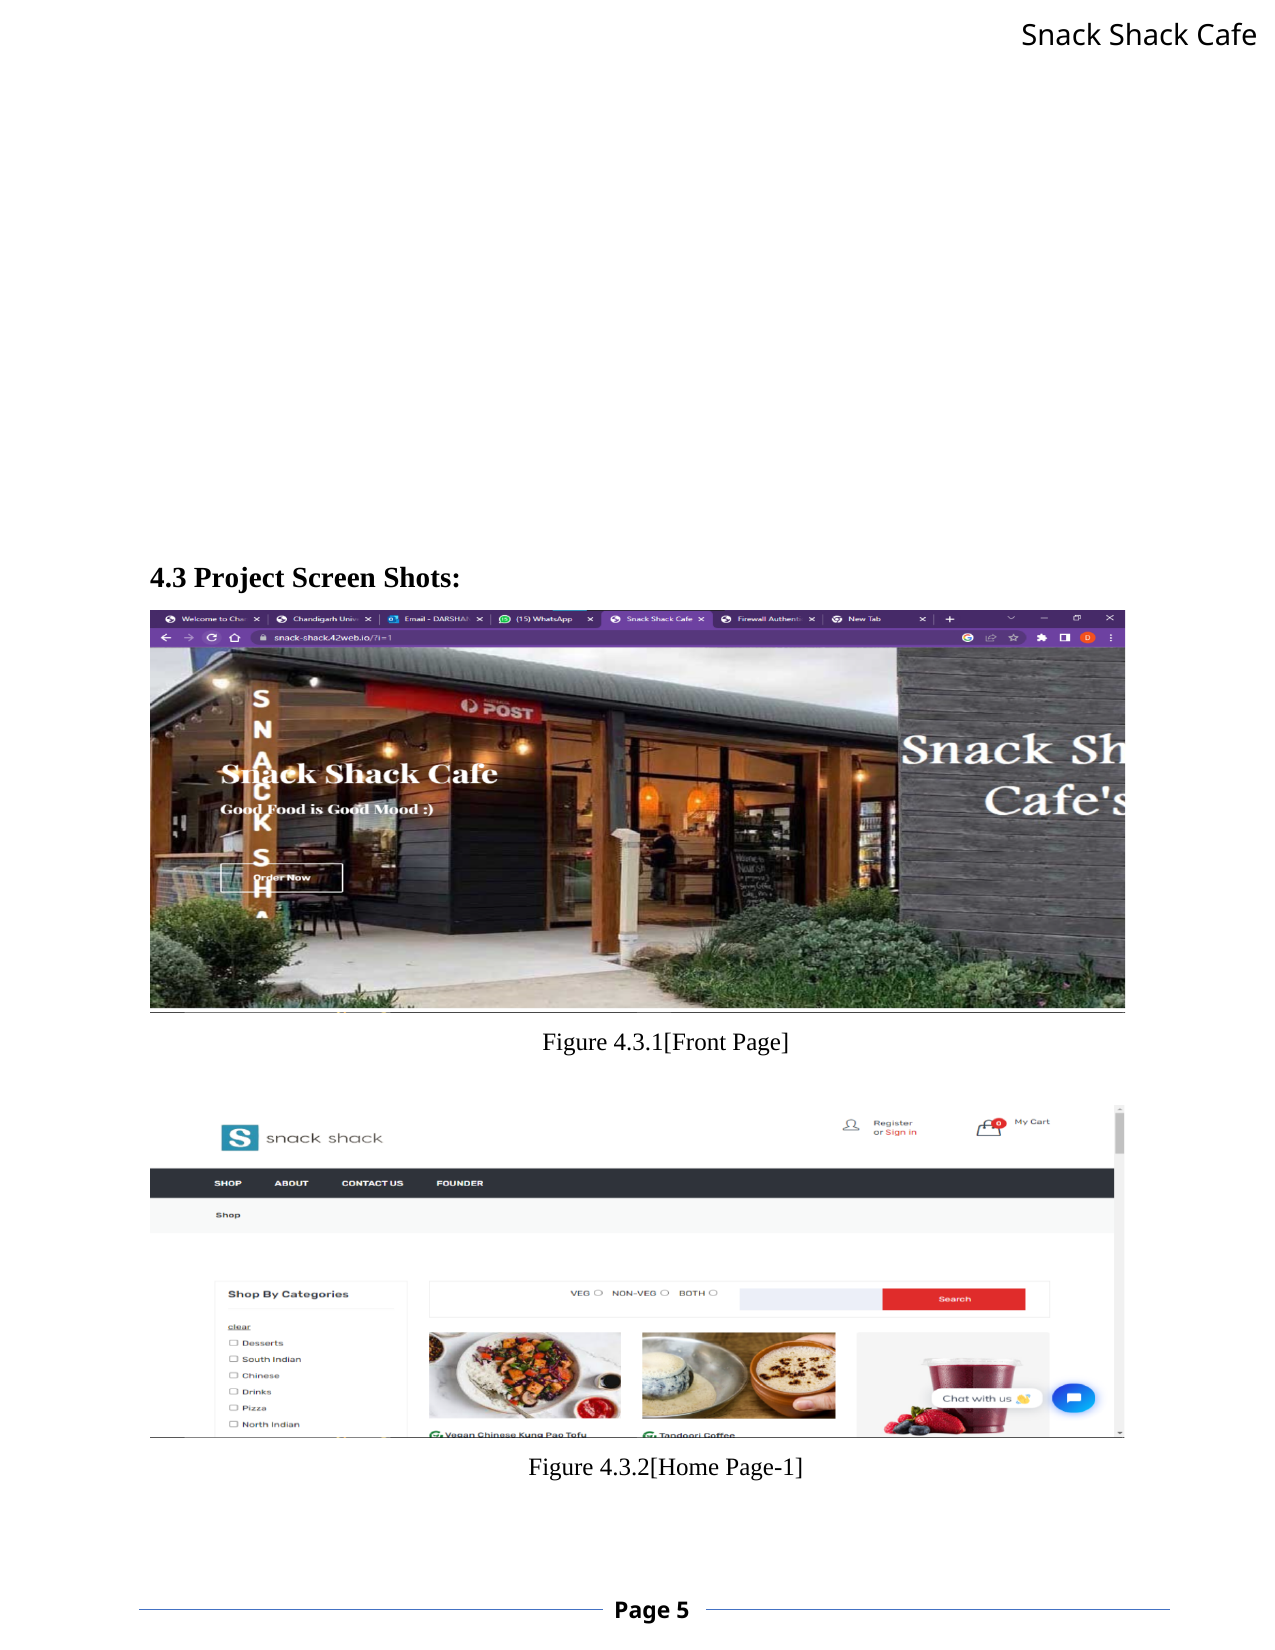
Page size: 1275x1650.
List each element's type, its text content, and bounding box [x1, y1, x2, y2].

list Figure 4.3.2[Home Page-1] [150, 1452, 1181, 1481]
picture [150, 610, 1125, 1013]
picture [150, 1105, 1125, 1438]
list Figure 4.3.1[Front Page] [150, 1027, 1181, 1055]
text 4.3 Project Screen Shots: [150, 560, 1181, 594]
